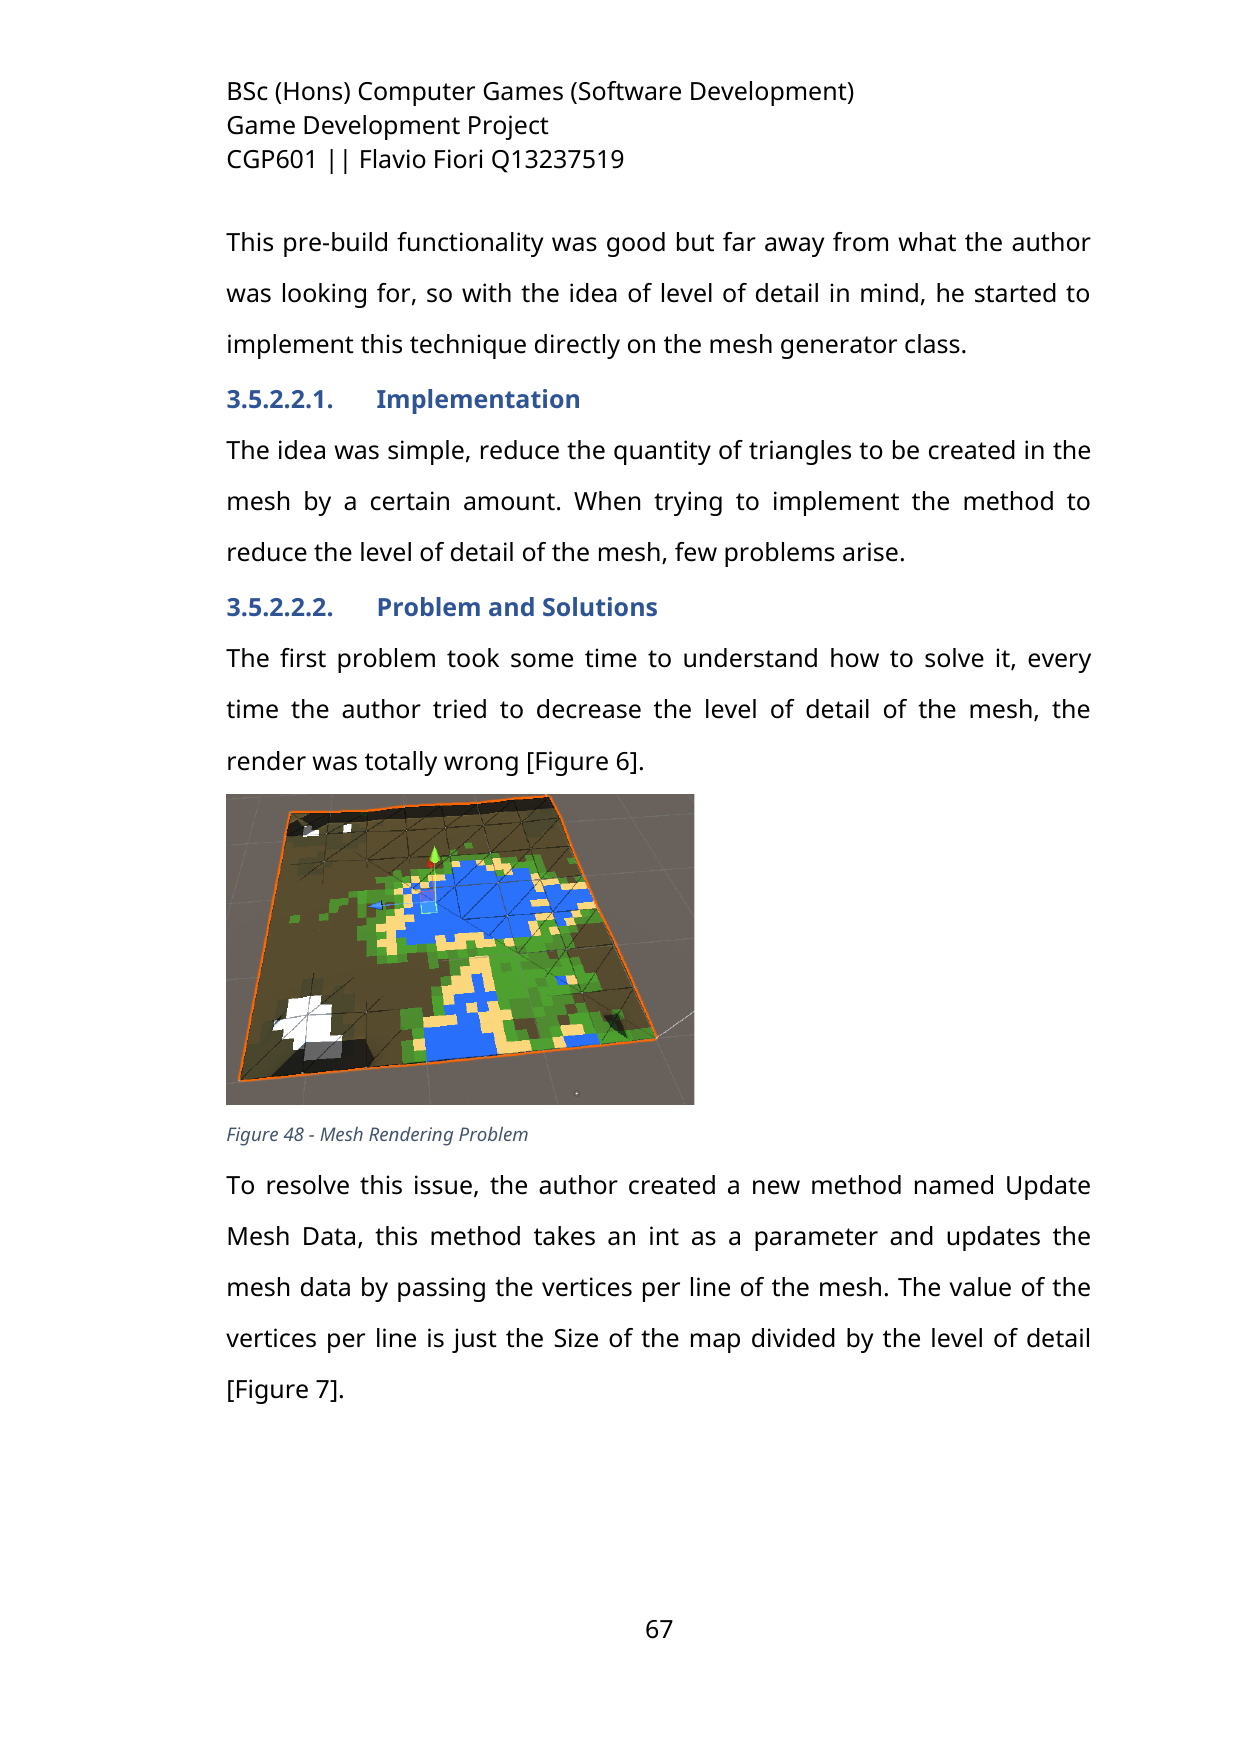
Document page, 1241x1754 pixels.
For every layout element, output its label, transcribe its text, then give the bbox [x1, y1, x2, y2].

subtitle Problem and Solutions [226, 590, 1092, 624]
text This pre-build functionality was good but far away from what the author was looking for, so with the idea of level of detail in mind, he started to implement this technique directly on the mesh generator class. [226, 224, 1092, 361]
text The idea was simple, reduce the quantity of triangles to be created in the mesh by a certain amount. When trying to implement the method to reduce the level of detail of the mesh, few problems arise. [226, 433, 1092, 569]
picture [226, 794, 695, 1105]
text The first problem took some time to understand how to solve it, every time the author tried to decrease the level of detail of the mesh, the render was totally wrong [Figure 6]. [226, 641, 1092, 777]
text To resolve this issue, the author created a new method named Update Mesh Data, this method takes an int as a parameter and updates the mesh data by passing the vertices per line of the mesh. The value of the vertices per line is just the Size of the map divided by the level of detail [Figure 7]. [226, 1167, 1092, 1406]
subtitle Implementation [226, 382, 1092, 416]
